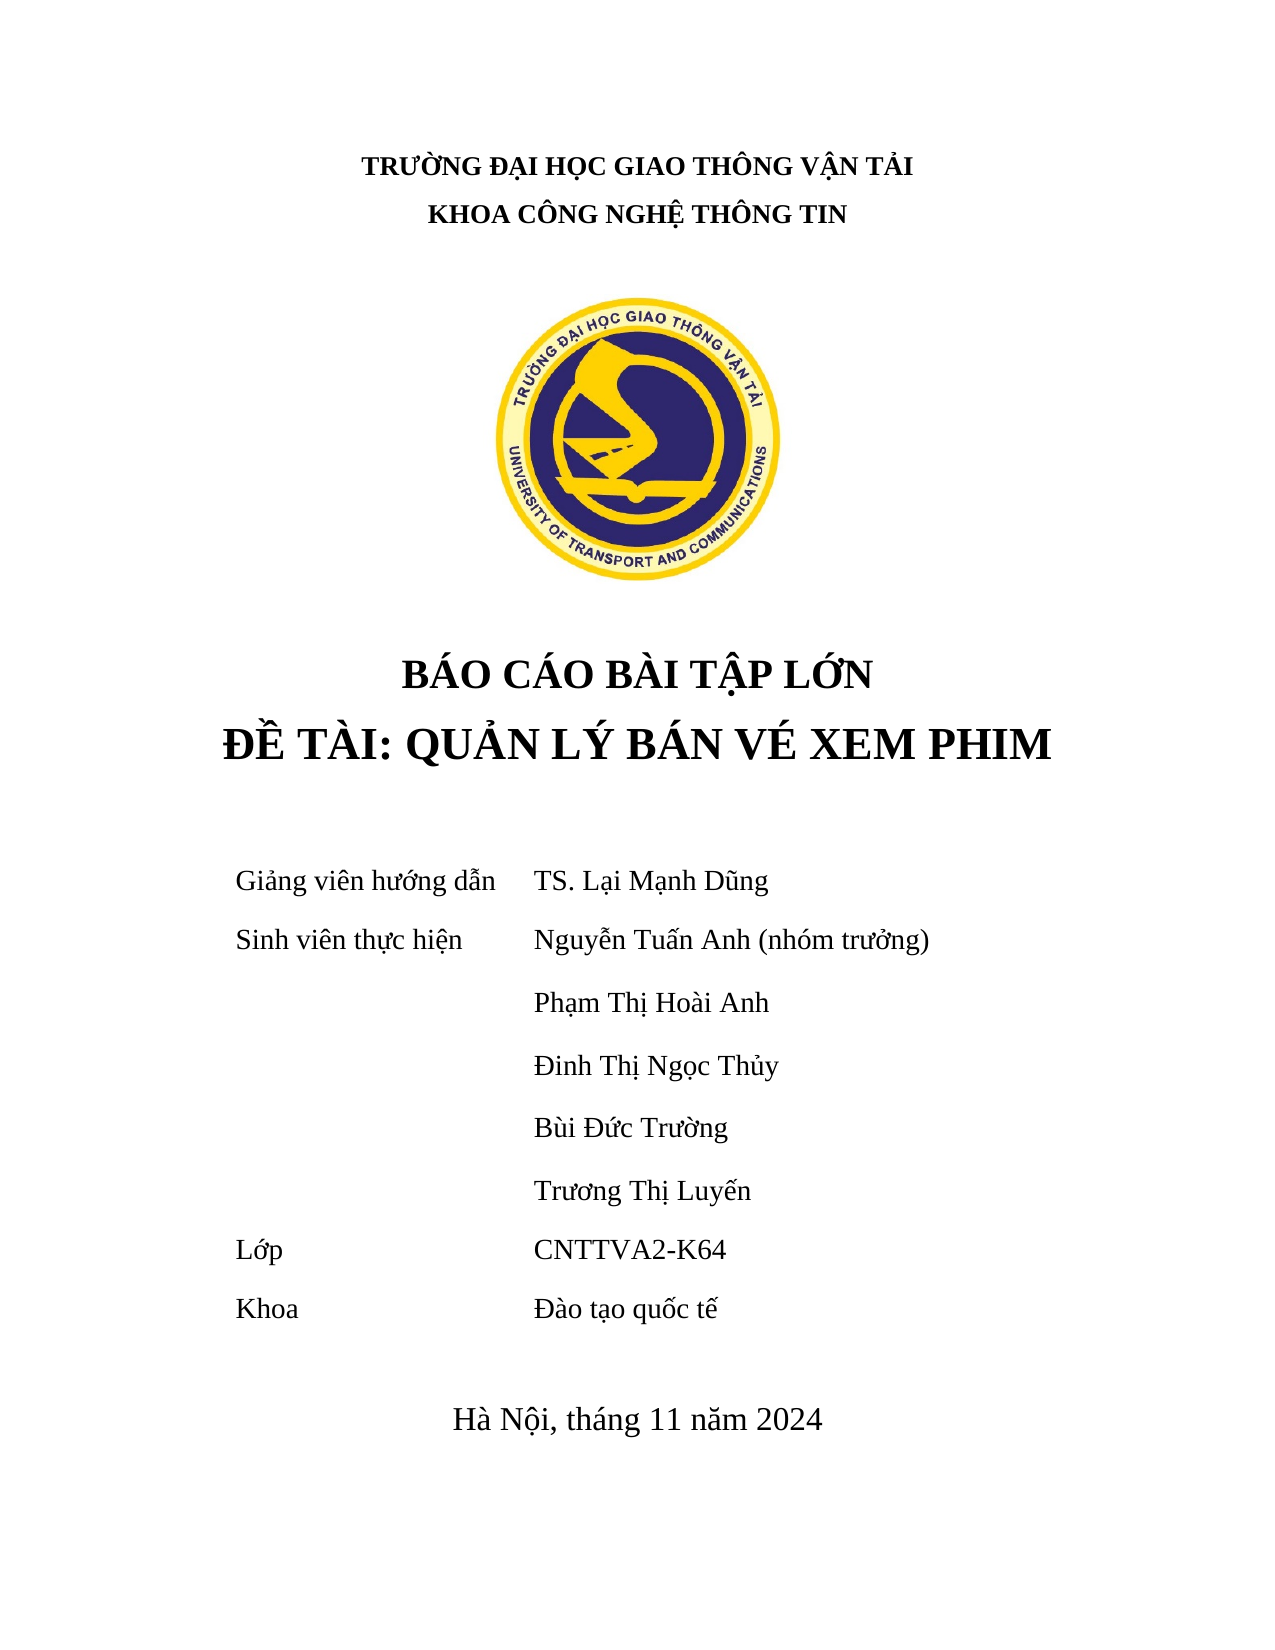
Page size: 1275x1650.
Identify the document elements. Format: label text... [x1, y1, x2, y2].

table_cell Lớp [224, 1233, 522, 1292]
table_header Giảng viên hướng dẫn [224, 863, 522, 922]
text KHOA CÔNG NGHỆ THÔNG TIN [112, 198, 1162, 229]
text BÁO CÁO BÀI TẬP LỚN [112, 649, 1162, 697]
text ĐỀ TÀI: QUẢN LÝ BÁN VÉ XEM PHIM [112, 717, 1162, 769]
table_cell Khoa [224, 1292, 522, 1351]
table_header TS. Lại Mạnh Dũng [523, 863, 1051, 922]
text TRƯỜNG ĐẠI HỌC GIAO THÔNG VẬN TẢI [112, 150, 1162, 181]
table_cell Sinh viên thực hiện [224, 922, 522, 1232]
table_cell CNTTVA2-K64 [523, 1233, 1051, 1292]
table_cell Đào tạo quốc tế [523, 1292, 1051, 1351]
picture [431, 294, 844, 584]
text Hà Nội, tháng 11 năm 2024 [112, 1399, 1162, 1438]
table_cell Nguyễn Tuấn Anh (nhóm trưởng) Phạm Thị Hoài Anh Đinh Thị Ngọc Thủy Bùi Đức Trường Trương Thị Luyến [523, 922, 1051, 1232]
